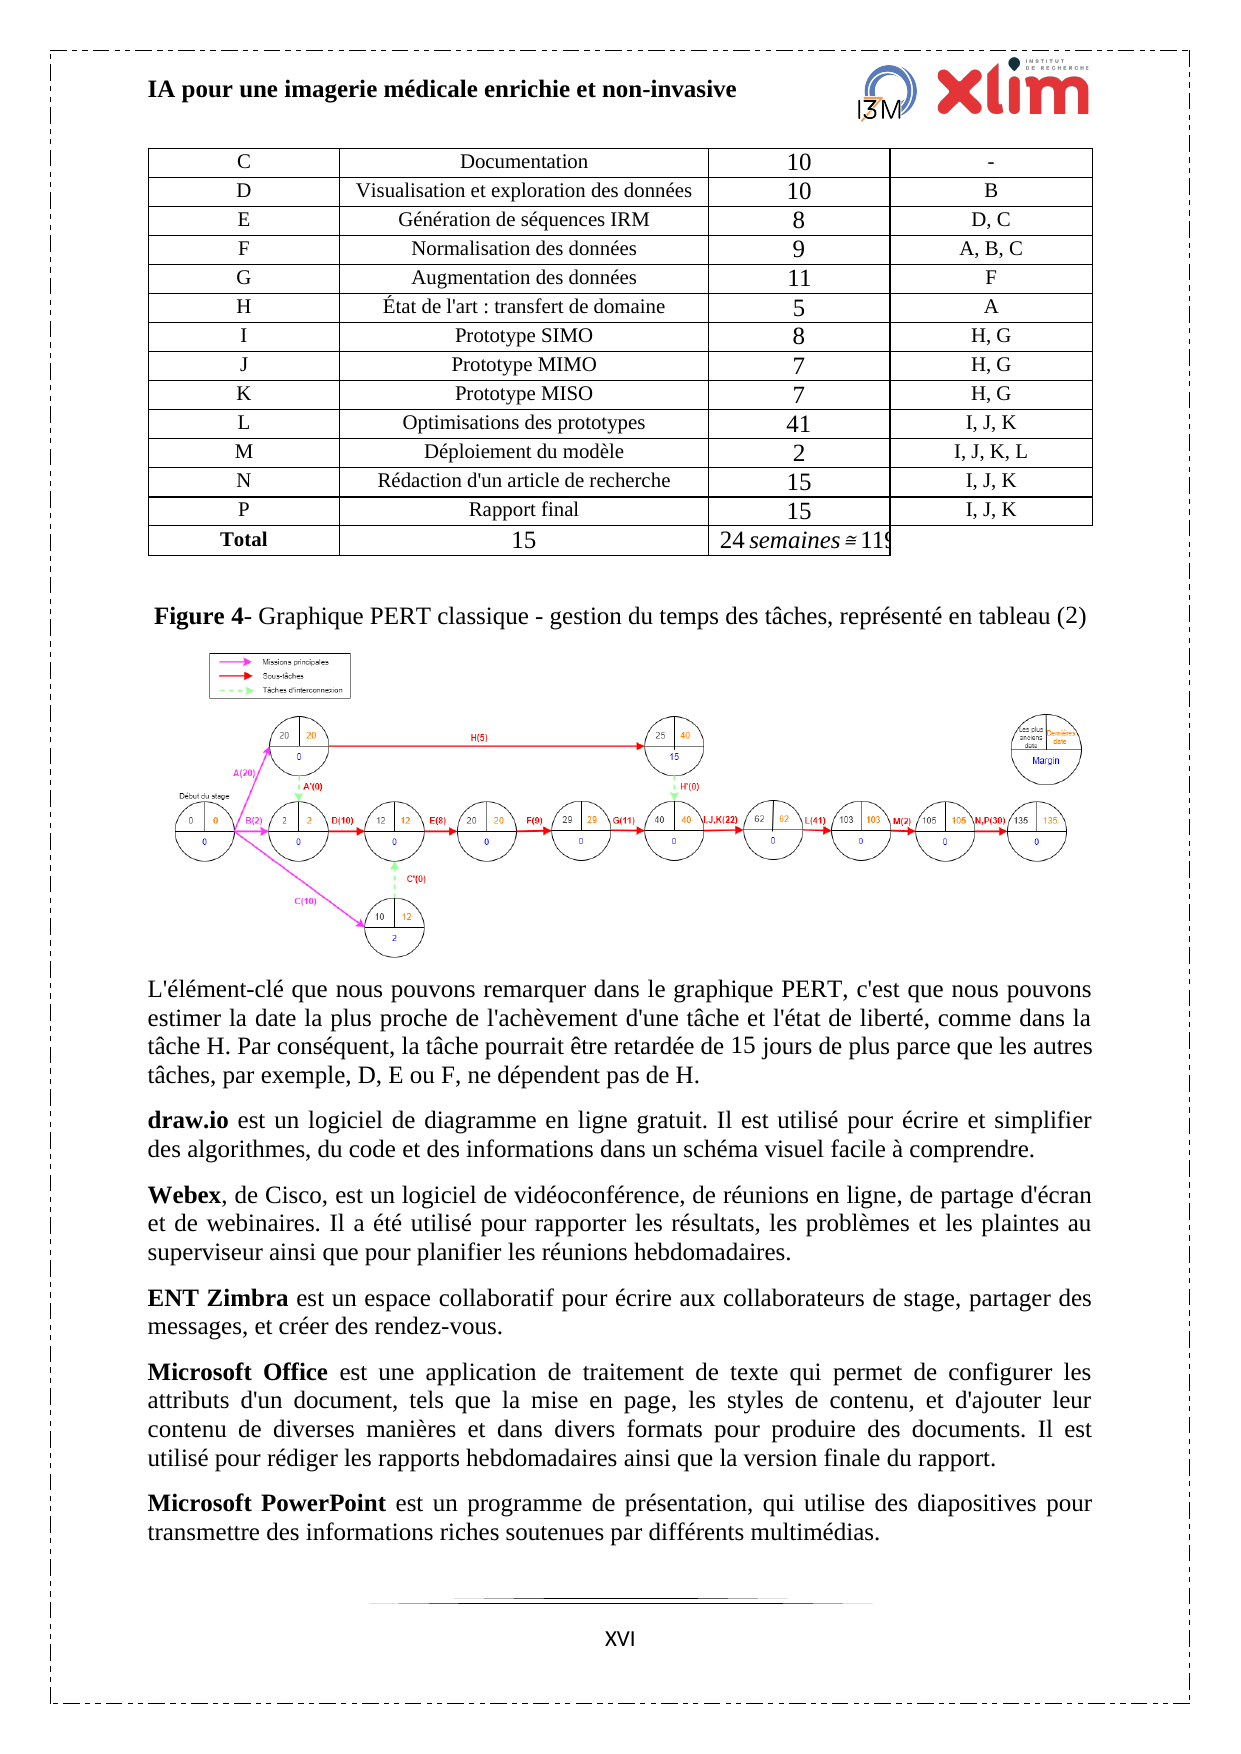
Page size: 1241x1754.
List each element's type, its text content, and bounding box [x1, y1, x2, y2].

table_cell I, J, K [891, 410, 1092, 438]
text L'élément-clé que nous pouvons remarquer dans le graphique PERT, c'est que nous pouvons estimer la date la plus proche de l'achèvement d'une tâche et l'état de liberté, comme dans la tâche H. Par conséquent, la tâche pourrait être retardée de jours de plus parce que les autres tâches, par exemple, D, E ou F, ne dépendent pas de H. [147, 974, 1093, 1089]
text Webex, de Cisco, est un logiciel de vidéoconférence, de réunions en ligne, de partage d'écran et de webinaires. Il a été utilisé pour rapporter les résultats, les problèmes et les plaintes au superviseur ainsi que pour planifier les réunions hebdomadaires. [147, 1180, 1093, 1266]
table_cell A [891, 294, 1092, 322]
table_cell [709, 352, 889, 380]
table_cell [340, 526, 708, 554]
table_cell Optimisations des prototypes [340, 410, 708, 438]
table_cell [709, 294, 889, 322]
table_cell Déploiement du modèle [340, 439, 708, 467]
picture [156, 650, 1084, 958]
text ENT Zimbra est un espace collaboratif pour écrire aux collaborateurs de stage, partager des messages, et créer des rendez-vous. [147, 1283, 1093, 1340]
table_cell [709, 178, 889, 206]
table_cell Génération de séquences IRM [340, 207, 708, 235]
table_cell F [891, 265, 1092, 293]
text draw.io est un logiciel de diagramme en ligne gratuit. Il est utilisé pour écrire et simplifier des algorithmes, du code et des informations dans un schéma visuel facile à comprendre. [147, 1106, 1093, 1163]
table_cell M [149, 439, 339, 467]
table_cell I [149, 323, 339, 351]
table_cell [709, 265, 889, 293]
table_cell [709, 526, 889, 554]
table_cell [709, 468, 889, 496]
table_cell K [149, 381, 339, 409]
text Figure 4- Graphique PERT classique - gestion du temps des tâches, représenté en tableau () [147, 601, 1093, 630]
table_cell [709, 236, 889, 264]
table_cell I, J, K [891, 468, 1092, 496]
table_cell I, J, K, L [891, 439, 1092, 467]
table_cell [709, 207, 889, 235]
table_cell [709, 439, 889, 467]
table_cell Prototype MISO [340, 381, 708, 409]
table_cell Rédaction d'un article de recherche [340, 468, 708, 496]
table_cell Visualisation et exploration des données [340, 178, 708, 206]
table_cell État de l'art : transfert de domaine [340, 294, 708, 322]
text Microsoft PowerPoint est un programme de présentation, qui utilise des diapositives pour transmettre des informations riches soutenues par différents multimédias. [147, 1488, 1093, 1546]
table_cell H [149, 294, 339, 322]
table_cell [709, 381, 889, 409]
table_cell E [149, 207, 339, 235]
table_cell N [149, 468, 339, 496]
table_cell P [149, 498, 339, 525]
table_cell [709, 410, 889, 438]
text Microsoft Office est une application de traitement de texte qui permet de configurer les attributs d'un document, tels que la mise en page, les styles de contenu, et d'ajouter leur contenu de diverses manières et dans divers formats pour produire des documents. Il est utilisé pour rédiger les rapports hebdomadaires ainsi que la version finale du rapport. [147, 1357, 1093, 1472]
table_cell Total [149, 526, 339, 554]
table_cell [709, 149, 889, 177]
table_cell - [891, 149, 1092, 177]
table_cell Augmentation des données [340, 265, 708, 293]
picture [858, 65, 917, 122]
table_cell A, B, C [891, 236, 1092, 264]
picture [937, 57, 1089, 114]
table_cell Normalisation des données [340, 236, 708, 264]
table_cell G [149, 265, 339, 293]
table_cell Rapport final [340, 498, 708, 525]
table_cell D [149, 178, 339, 206]
table_cell D, C [891, 207, 1092, 235]
table_cell C [149, 149, 339, 177]
table_cell H, G [891, 323, 1092, 351]
table_cell [709, 323, 889, 351]
table_cell J [149, 352, 339, 380]
table_cell F [149, 236, 339, 264]
table_cell H, G [891, 381, 1092, 409]
table_cell [709, 498, 889, 525]
table_cell H, G [891, 352, 1092, 380]
table_cell Documentation [340, 149, 708, 177]
table_cell B [891, 178, 1092, 206]
table_cell L [149, 410, 339, 438]
table_cell Prototype SIMO [340, 323, 708, 351]
table_cell I, J, K [891, 498, 1092, 525]
table_cell Prototype MIMO [340, 352, 708, 380]
